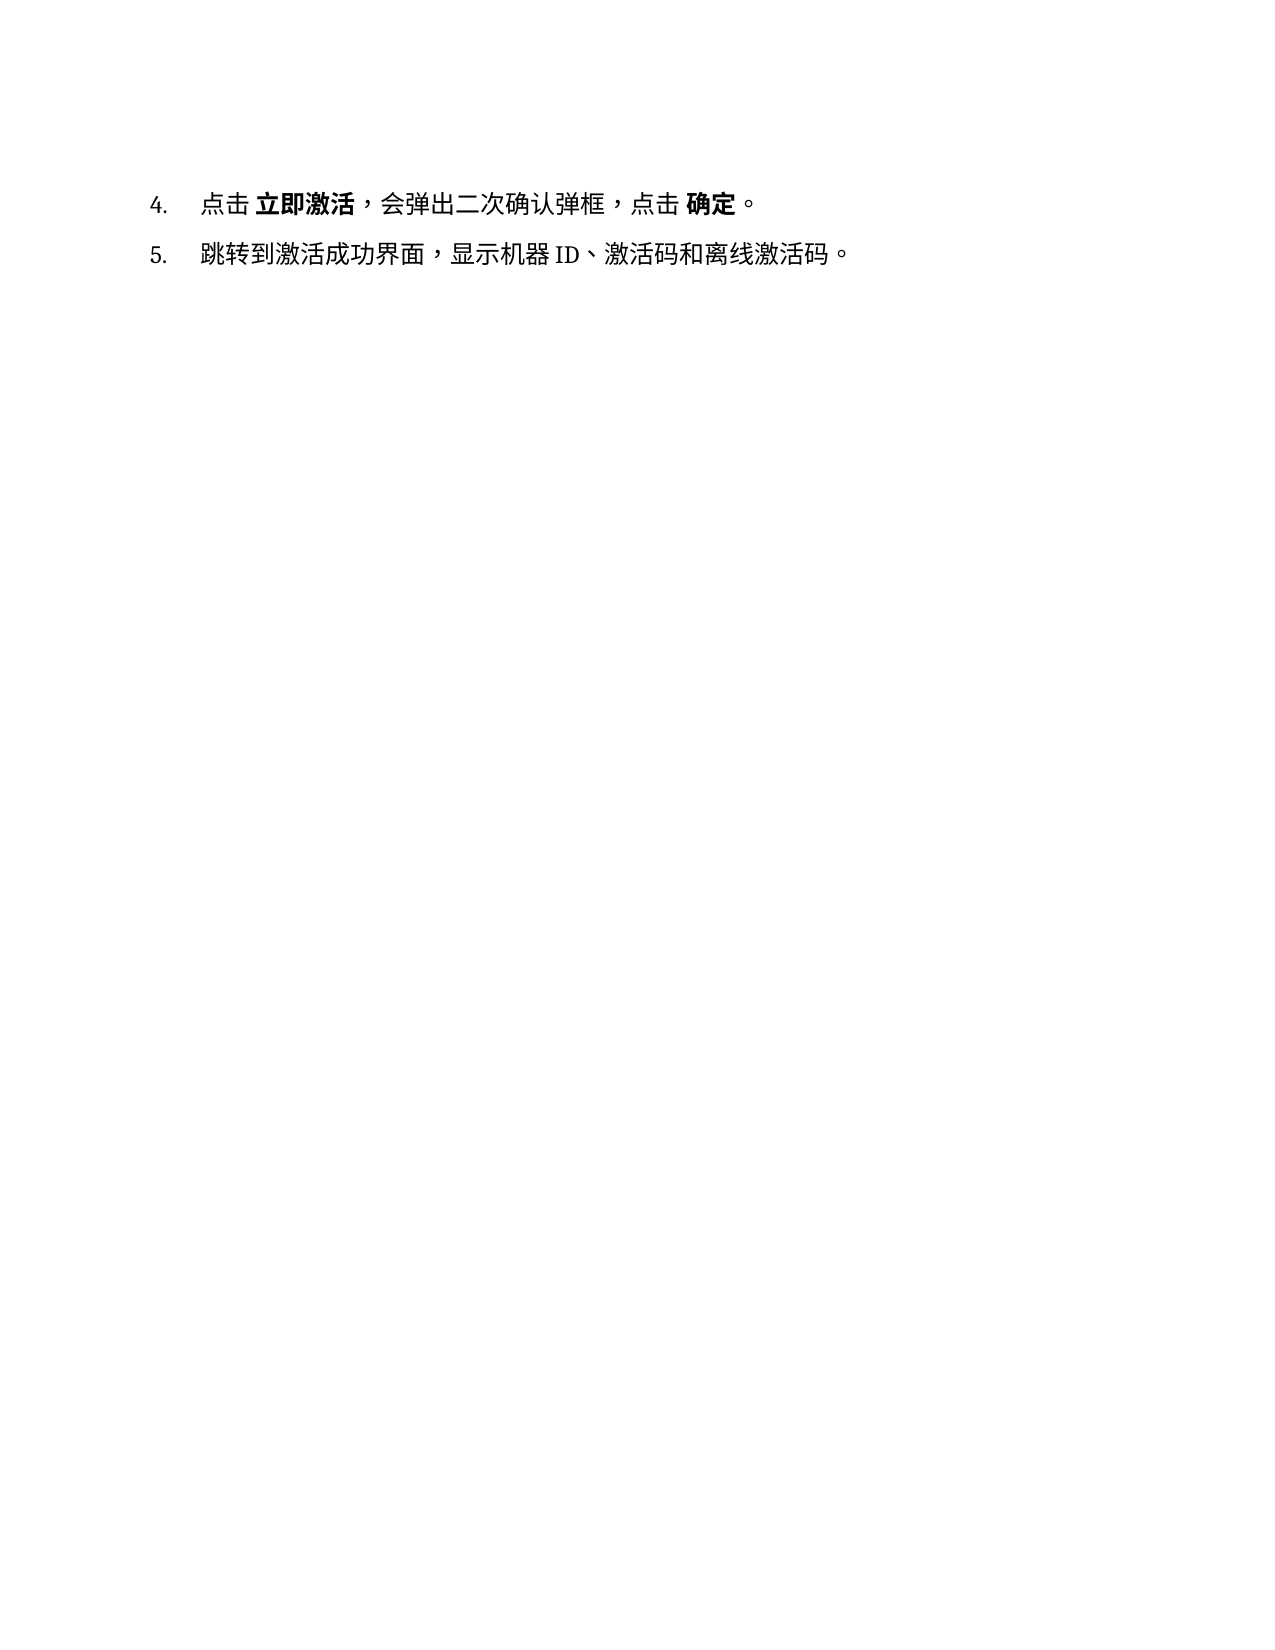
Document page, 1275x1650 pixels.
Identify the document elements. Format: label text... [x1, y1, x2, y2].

list 点击 立即激活，会弹出二次确认弹框，点击 确定。 [150, 191, 1125, 220]
list 跳转到激活成功界面，显示机器ID、激活码和离线激活码。 [150, 241, 1125, 269]
